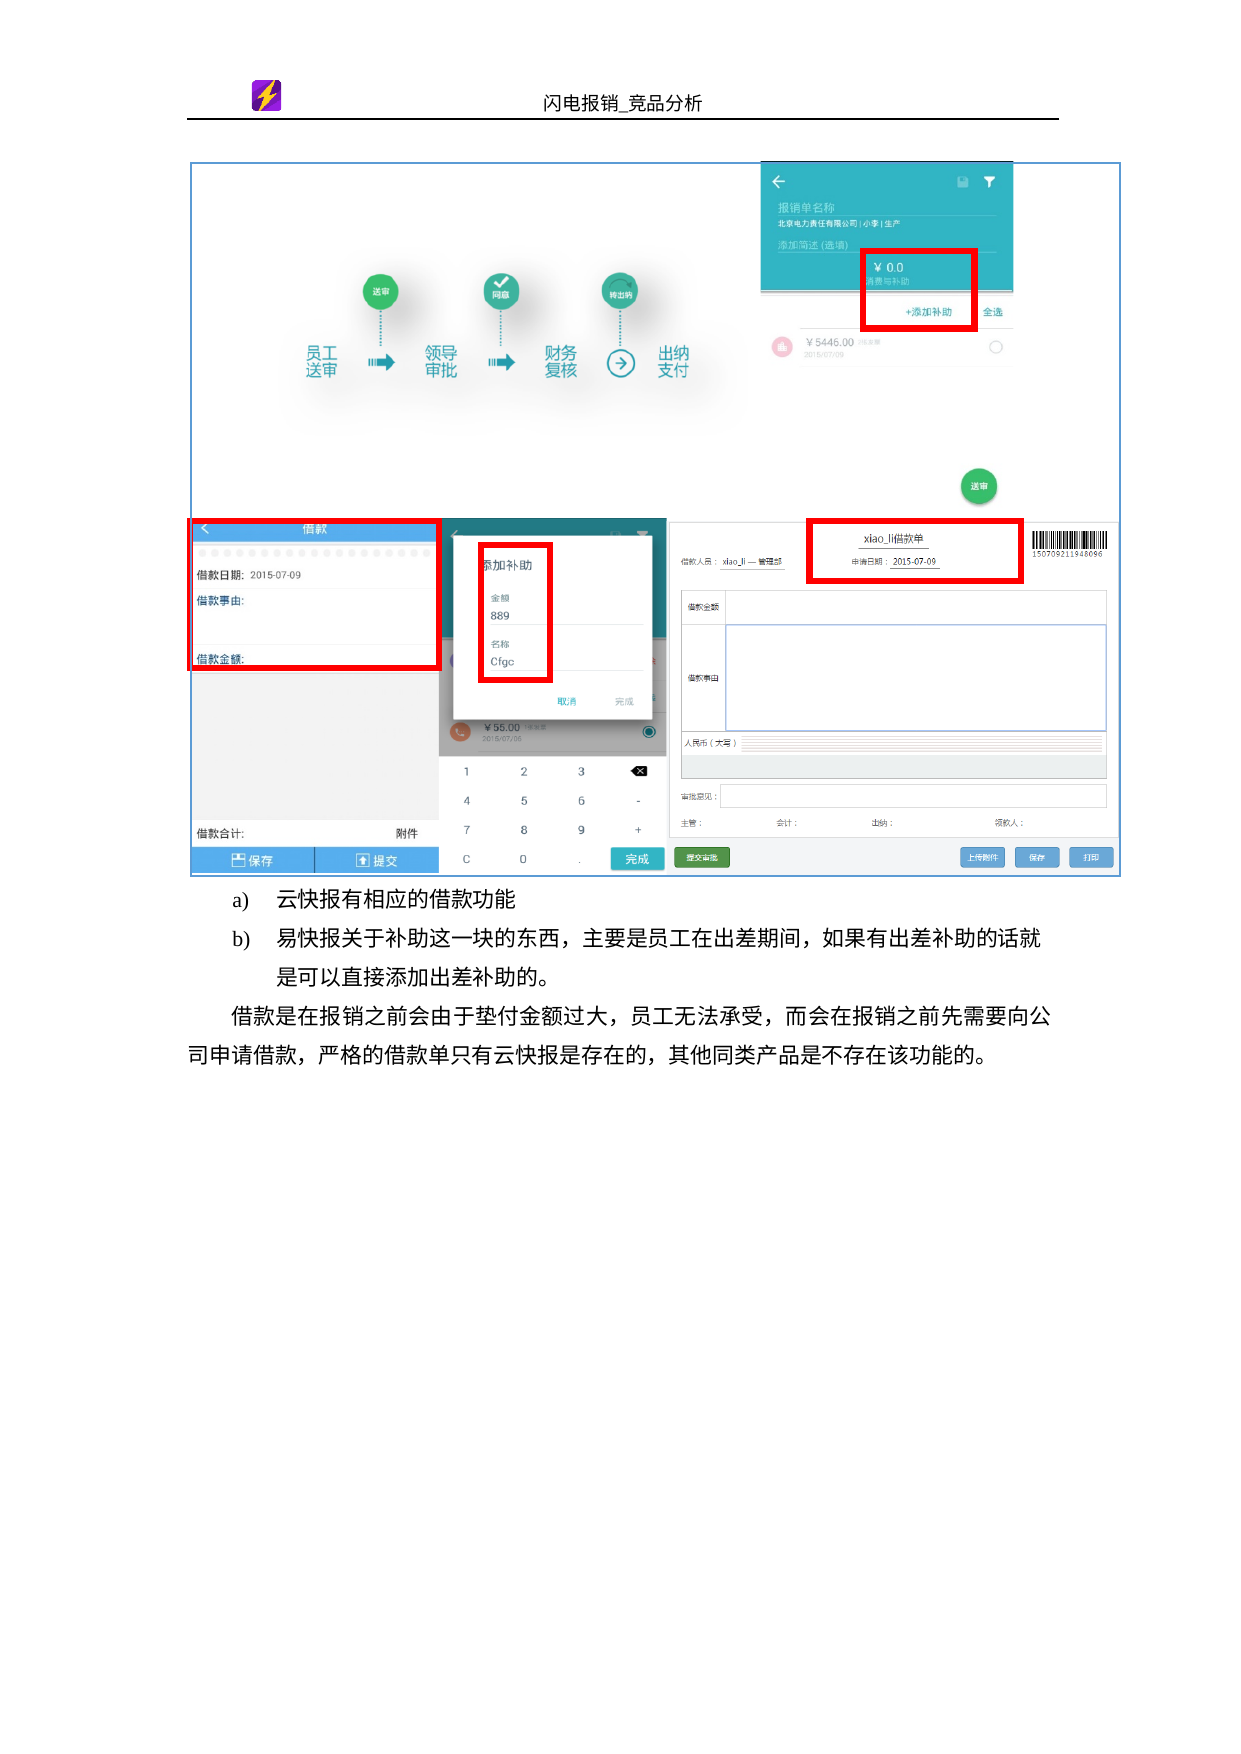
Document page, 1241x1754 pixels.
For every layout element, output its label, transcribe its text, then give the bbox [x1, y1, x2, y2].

picture [192, 518, 1119, 875]
list 易快报关于补助这一块的东西，主要是员工在出差期间，如果有出差补助的话就是可以直接添加出差补助的。 [232, 921, 1053, 992]
text 借款是在报销之前会由于垫付金额过大，员工无法承受，而会在报销之前先需要向公司申请借款，严格的借款单只有云快报是存在的，其他同类产品是不存在该功能的。 [187, 998, 1053, 1070]
list 云快报有相应的借款功能 [232, 882, 1053, 914]
picture [225, 164, 1014, 519]
picture [251, 80, 282, 111]
picture [813, 524, 1018, 578]
picture [193, 524, 436, 665]
